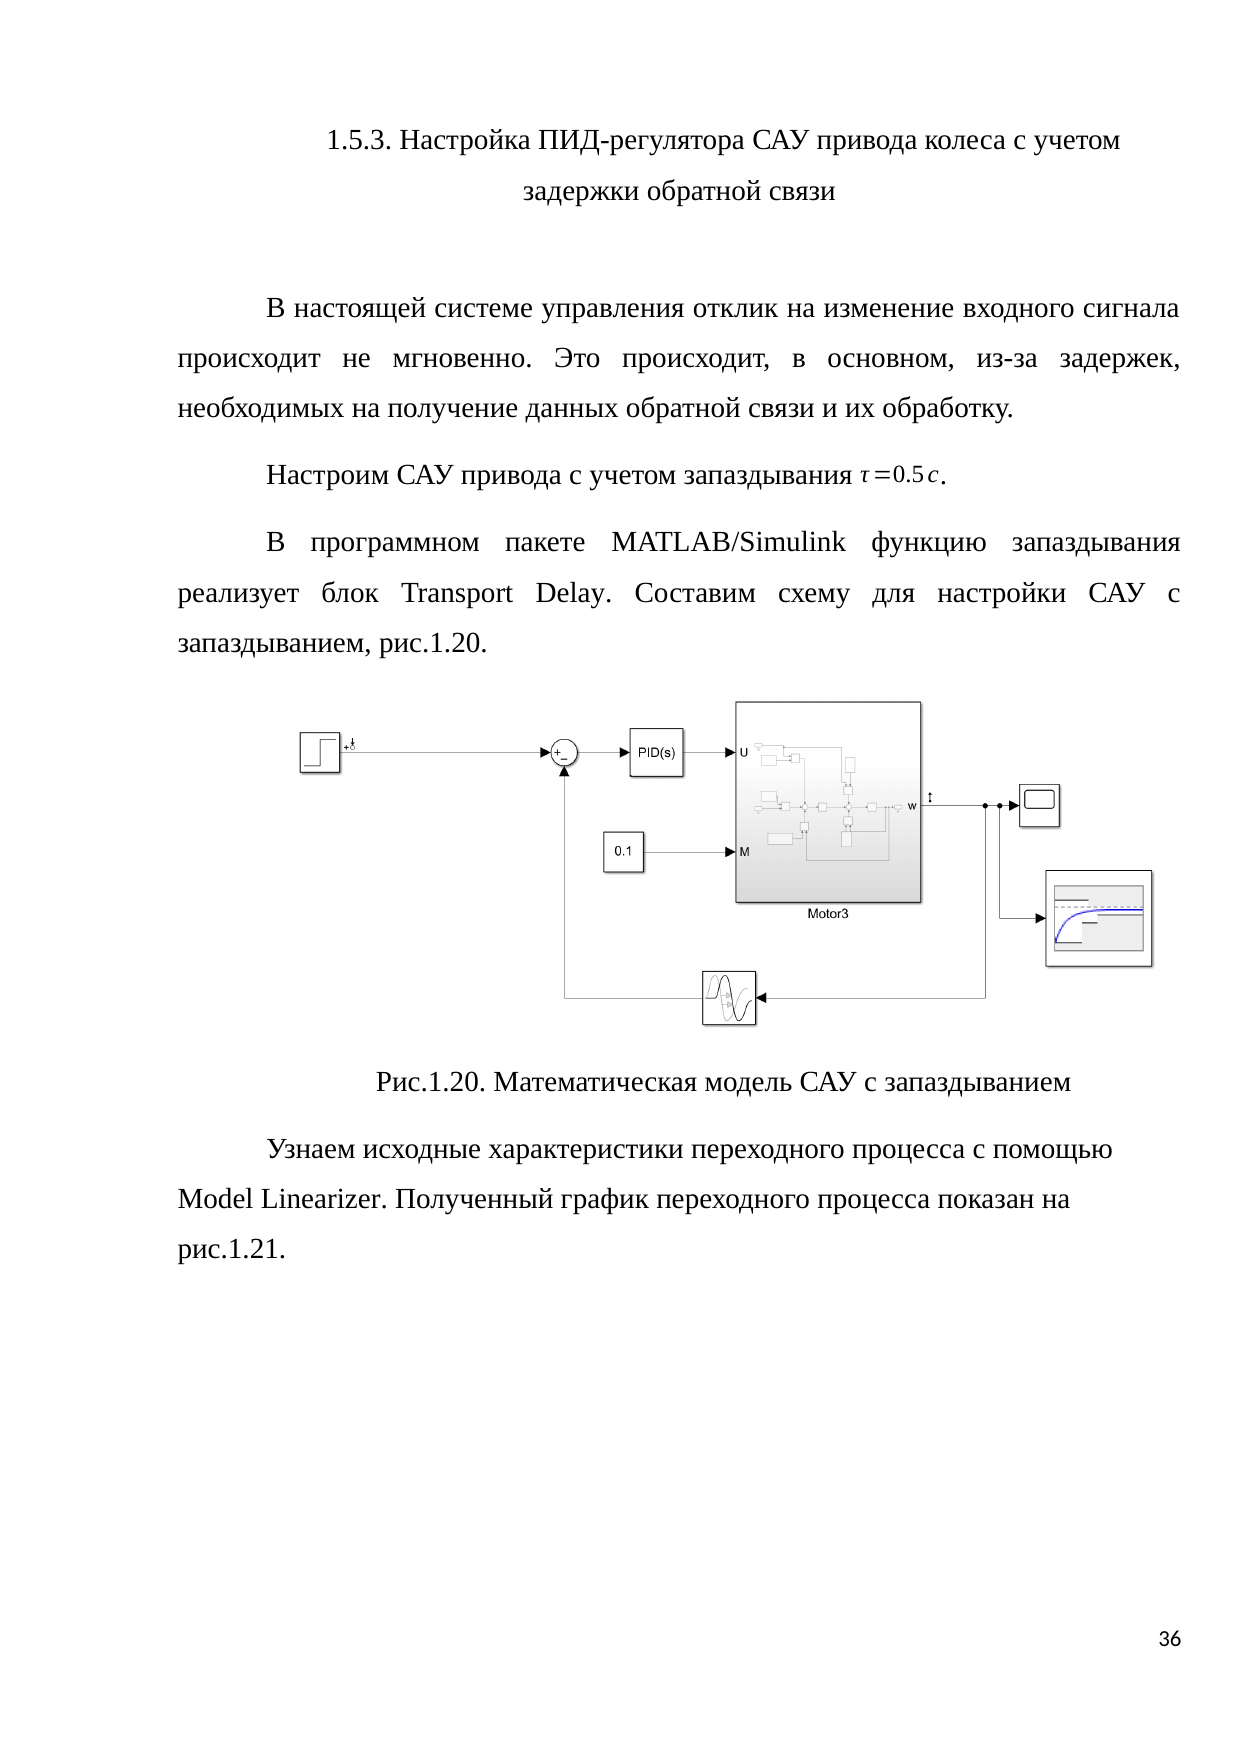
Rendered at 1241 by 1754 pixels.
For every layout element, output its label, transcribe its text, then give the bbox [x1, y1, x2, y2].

text В программном пакете MATLAB/Simulink функцию запаздывания реализует блок Transport Delay. Составим схему для настройки САУ с запаздыванием, рис.1.20. [177, 524, 1181, 659]
text Рис.1.20. Математическая модель САУ с запаздыванием [177, 1064, 1181, 1097]
subtitle 1.5.3. Настройка ПИД-регулятора САУ привода колеса с учетом задержки обратной связи [177, 122, 1181, 206]
text В настоящей системе управления отклик на изменение входного сигнала происходит не мгновенно. Это происходит, в основном, из-за задержек, необходимых на получение данных обратной связи и их обработку. [177, 290, 1181, 424]
picture [267, 692, 1180, 1034]
text Настроим САУ привода с учетом запаздывания . [177, 457, 1181, 491]
text Узнаем исходные характеристики переходного процесса с помощью Model Linearizer. Полученный график переходного процесса показан на рис.1.21. [177, 1131, 1181, 1265]
